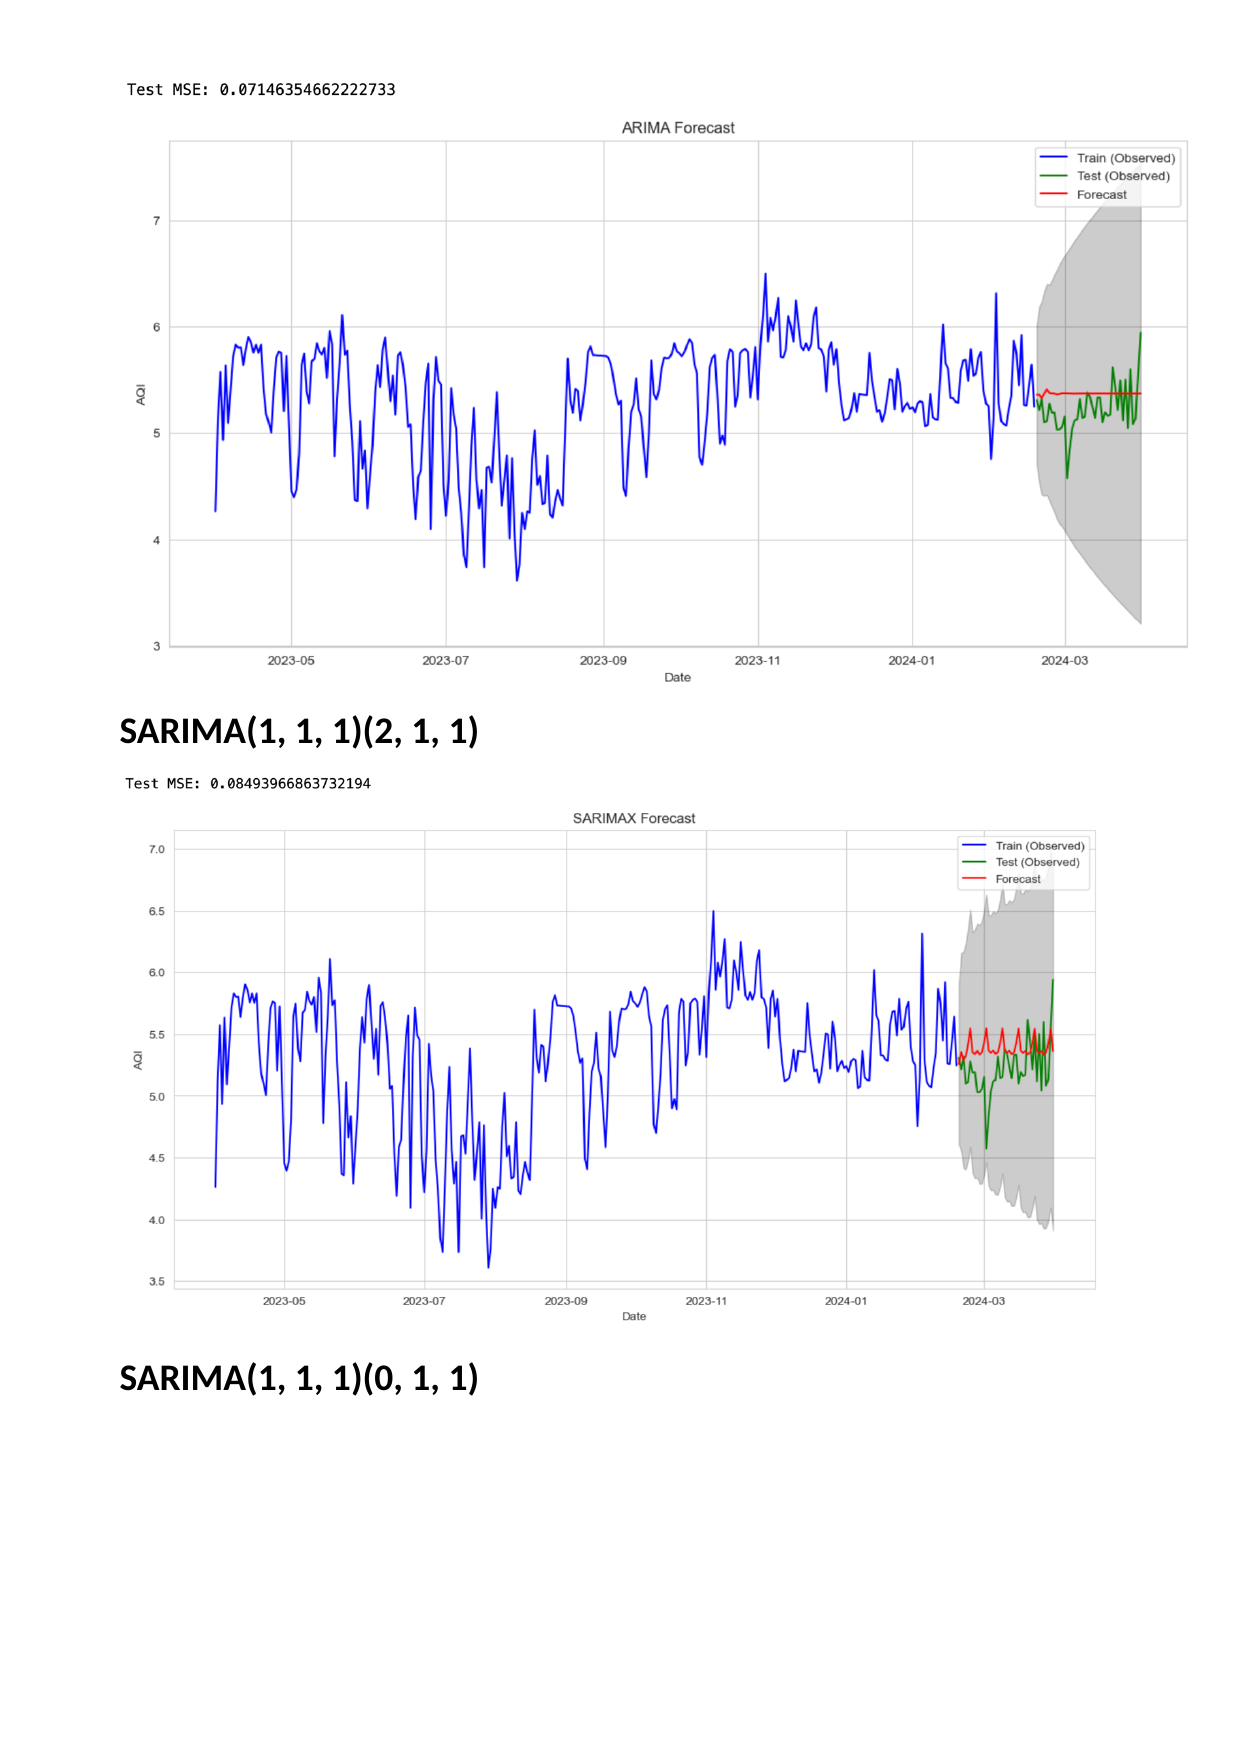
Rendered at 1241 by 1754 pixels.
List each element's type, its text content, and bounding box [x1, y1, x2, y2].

text SARIMA(1, 1, 1)(0, 1, 1) [119, 1354, 1165, 1400]
picture [119, 75, 1210, 689]
text SARIMA(1, 1, 1)(2, 1, 1) [119, 707, 1165, 753]
picture [119, 773, 1119, 1336]
